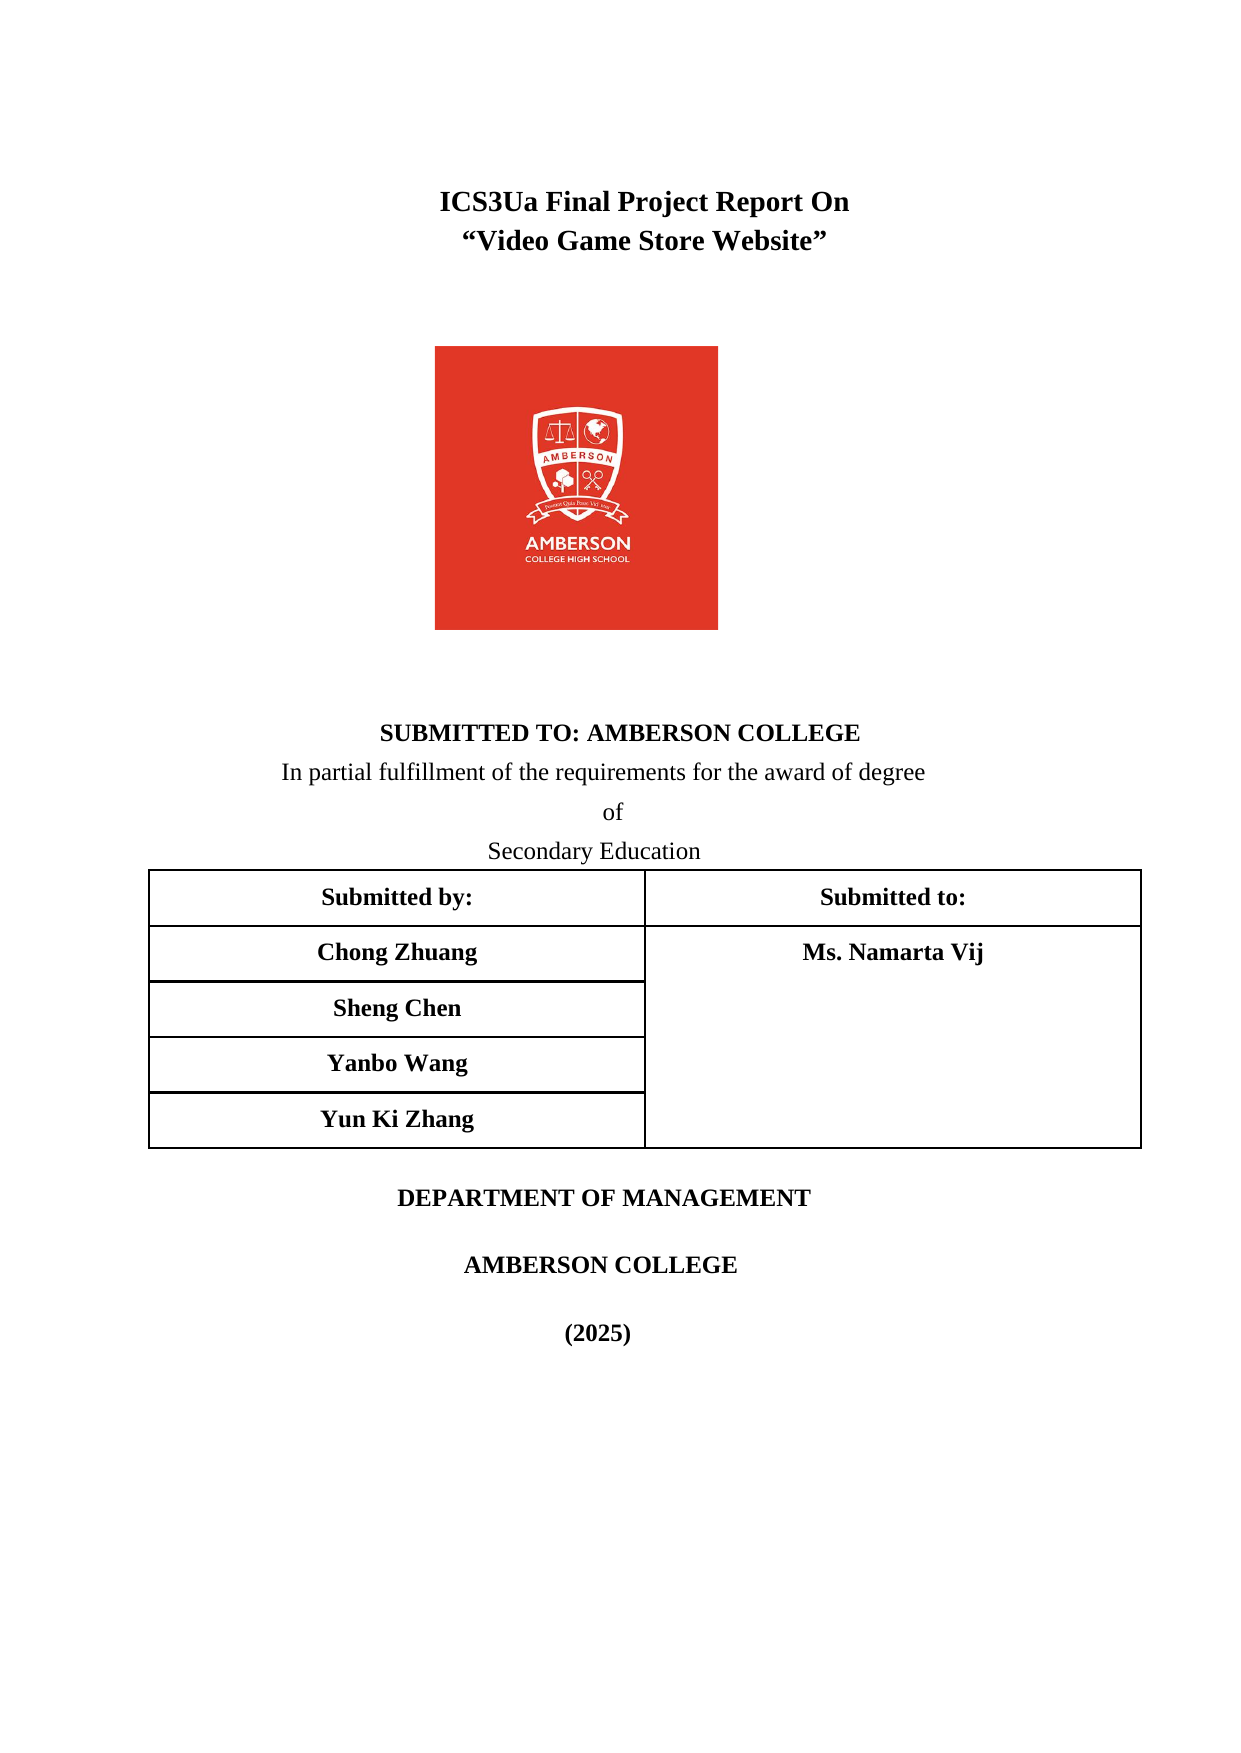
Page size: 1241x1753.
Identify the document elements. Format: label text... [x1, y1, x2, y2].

table_cell Ms. Namarta Vij [646, 927, 1140, 1147]
text AMBERSON COLLEGE [148, 1251, 1047, 1279]
text DEPARTMENT OF MANAGEMENT [148, 1183, 1047, 1212]
text Secondary Education [148, 836, 959, 865]
table_header Submitted by: [150, 871, 644, 925]
text In partial fulfillment of the requirements for the award of degree [148, 757, 959, 786]
picture [434, 346, 719, 630]
text ICS3Ua Final Project Report On [148, 184, 1141, 218]
text (2025) [148, 1318, 1047, 1347]
table_header Submitted to: [646, 871, 1140, 925]
text “Video Game Store Website” [148, 223, 1141, 257]
text SUBMITTED TO: AMBERSON COLLEGE [148, 718, 1005, 747]
table_cell Sheng Chen [150, 983, 644, 1036]
table_cell Chong Zhuang [150, 927, 644, 980]
table_cell Yanbo Wang [150, 1038, 644, 1091]
table_cell Yun Ki Zhang [150, 1094, 644, 1147]
text of [148, 797, 959, 826]
